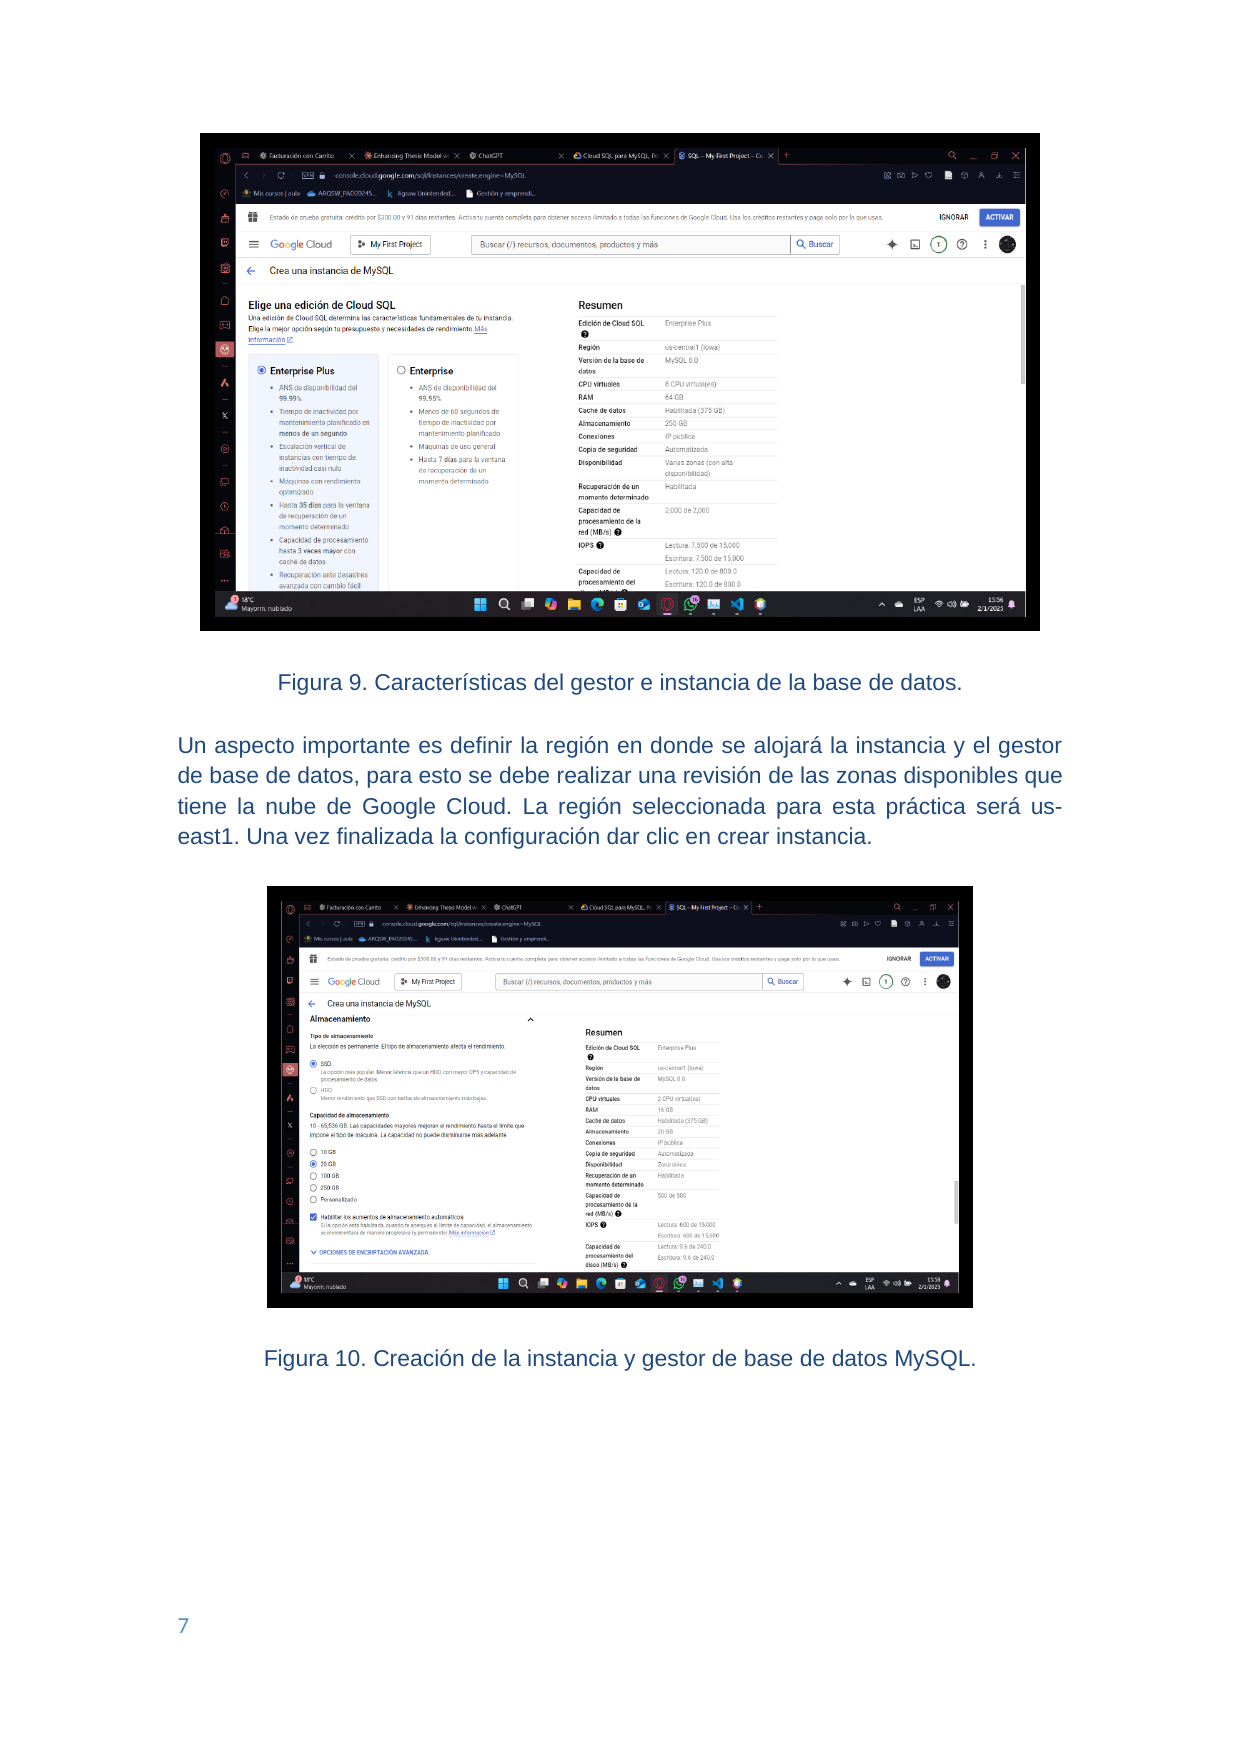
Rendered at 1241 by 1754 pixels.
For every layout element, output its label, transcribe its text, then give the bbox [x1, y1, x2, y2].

picture [281, 901, 959, 1293]
text Figura 10. Creación de la instancia y gestor de base de datos MySQL. [177, 1345, 1063, 1372]
text Figura 9. Características del gestor e instancia de la base de datos. [177, 669, 1063, 695]
text Un aspecto importante es definir la región en donde se alojará la instancia y el gestor de base de datos, para esto se debe realizar una revisión de las zonas disponibles que tiene la nube de Google Cloud. La región seleccionada para esta práctica será us-east1. Una vez finalizada la configuración dar clic en crear instancia. [177, 732, 1063, 849]
picture [215, 148, 1026, 617]
